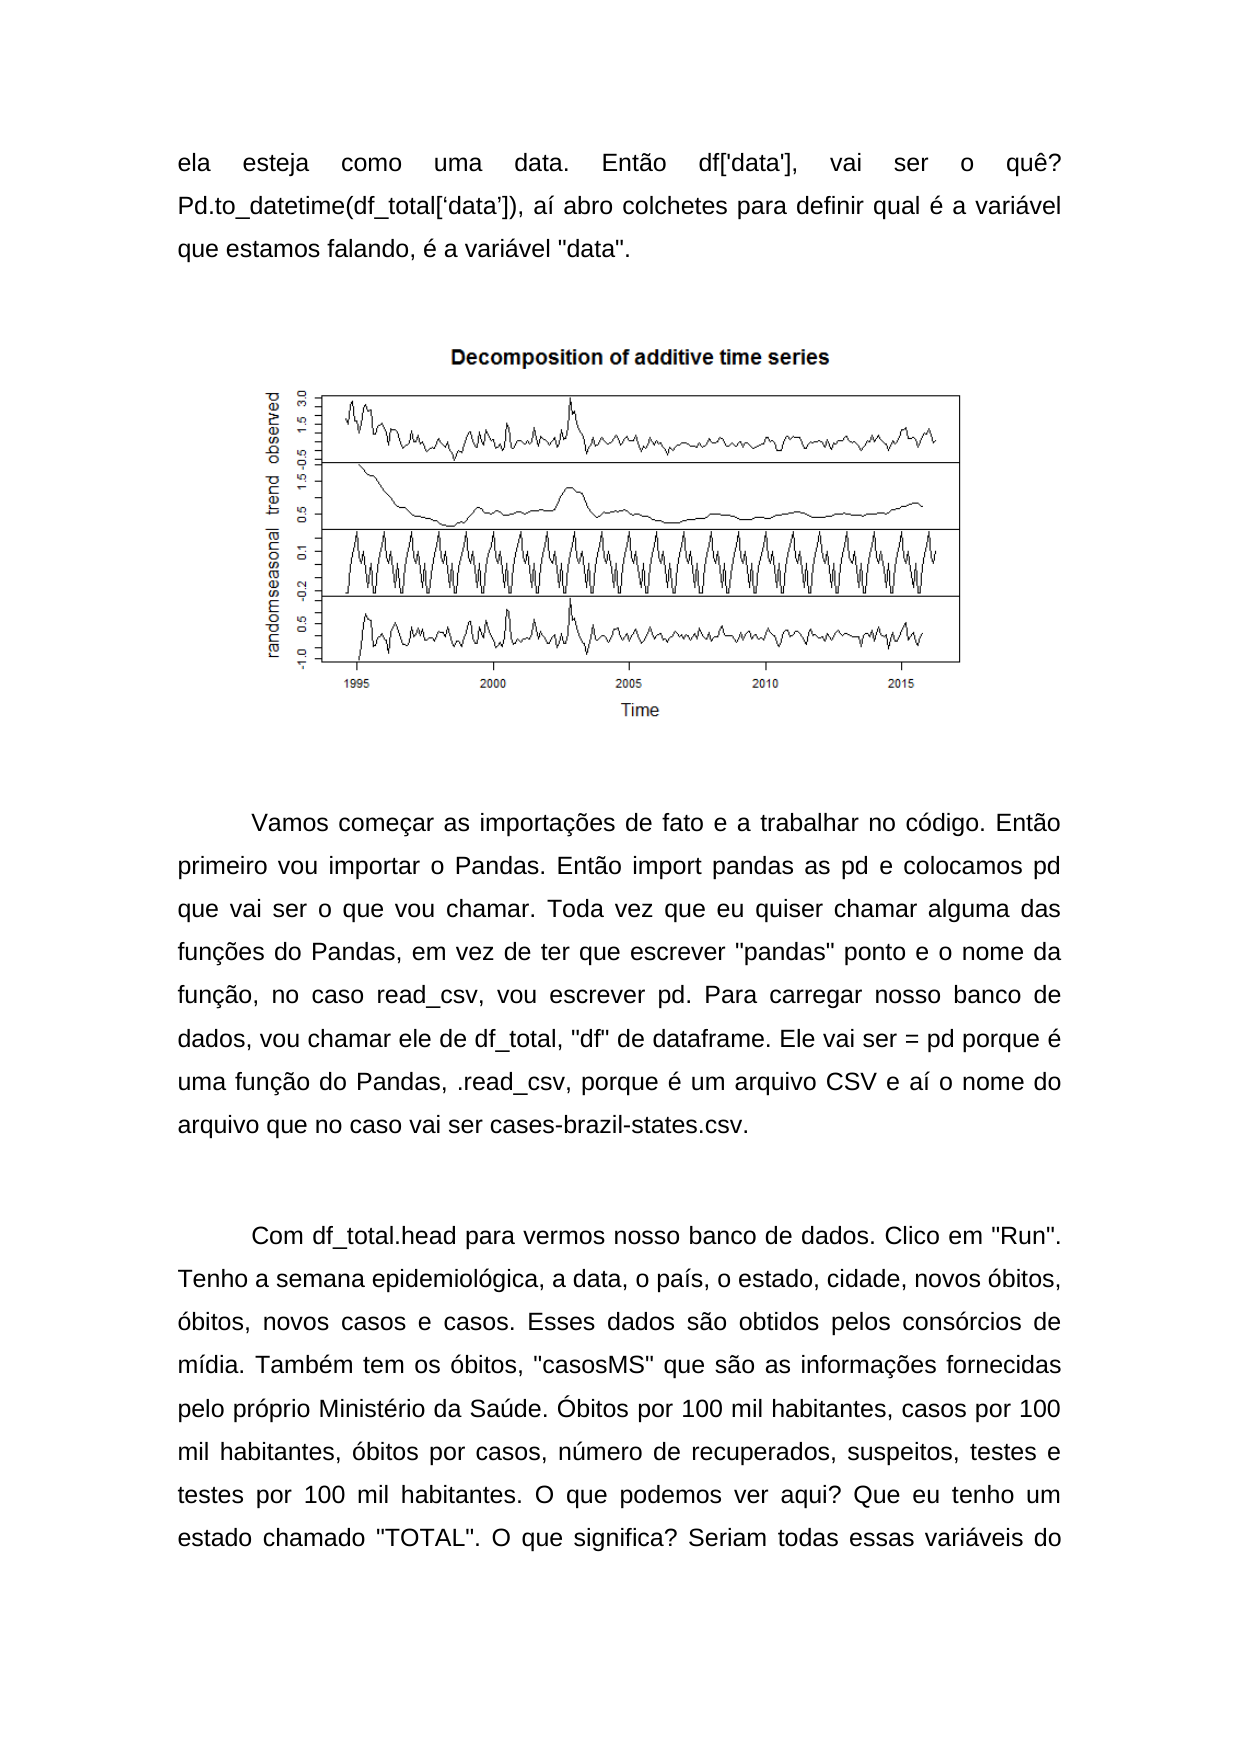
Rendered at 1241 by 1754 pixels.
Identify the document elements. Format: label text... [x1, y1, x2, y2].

picture [177, 289, 1063, 782]
text Vamos começar as importações de fato e a trabalhar no código. Então primeiro vou importar o Pandas. Então import pandas as pd e colocamos pd que vai ser o que vou chamar. Toda vez que eu quiser chamar alguma das funções do Pandas, em vez de ter que escrever "pandas" ponto e o nome da função, no caso read_csv, vou escrever pd. Para carregar nosso banco de dados, vou chamar ele de df_total, "df" de dataframe. Ele vai ser = pd porque é uma função do Pandas, .read_csv, porque é um arquivo CSV e aí o nome do arquivo que no caso vai ser cases-brazil-states.csv. [177, 808, 1063, 1139]
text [177, 1221, 1063, 1552]
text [177, 148, 1063, 263]
